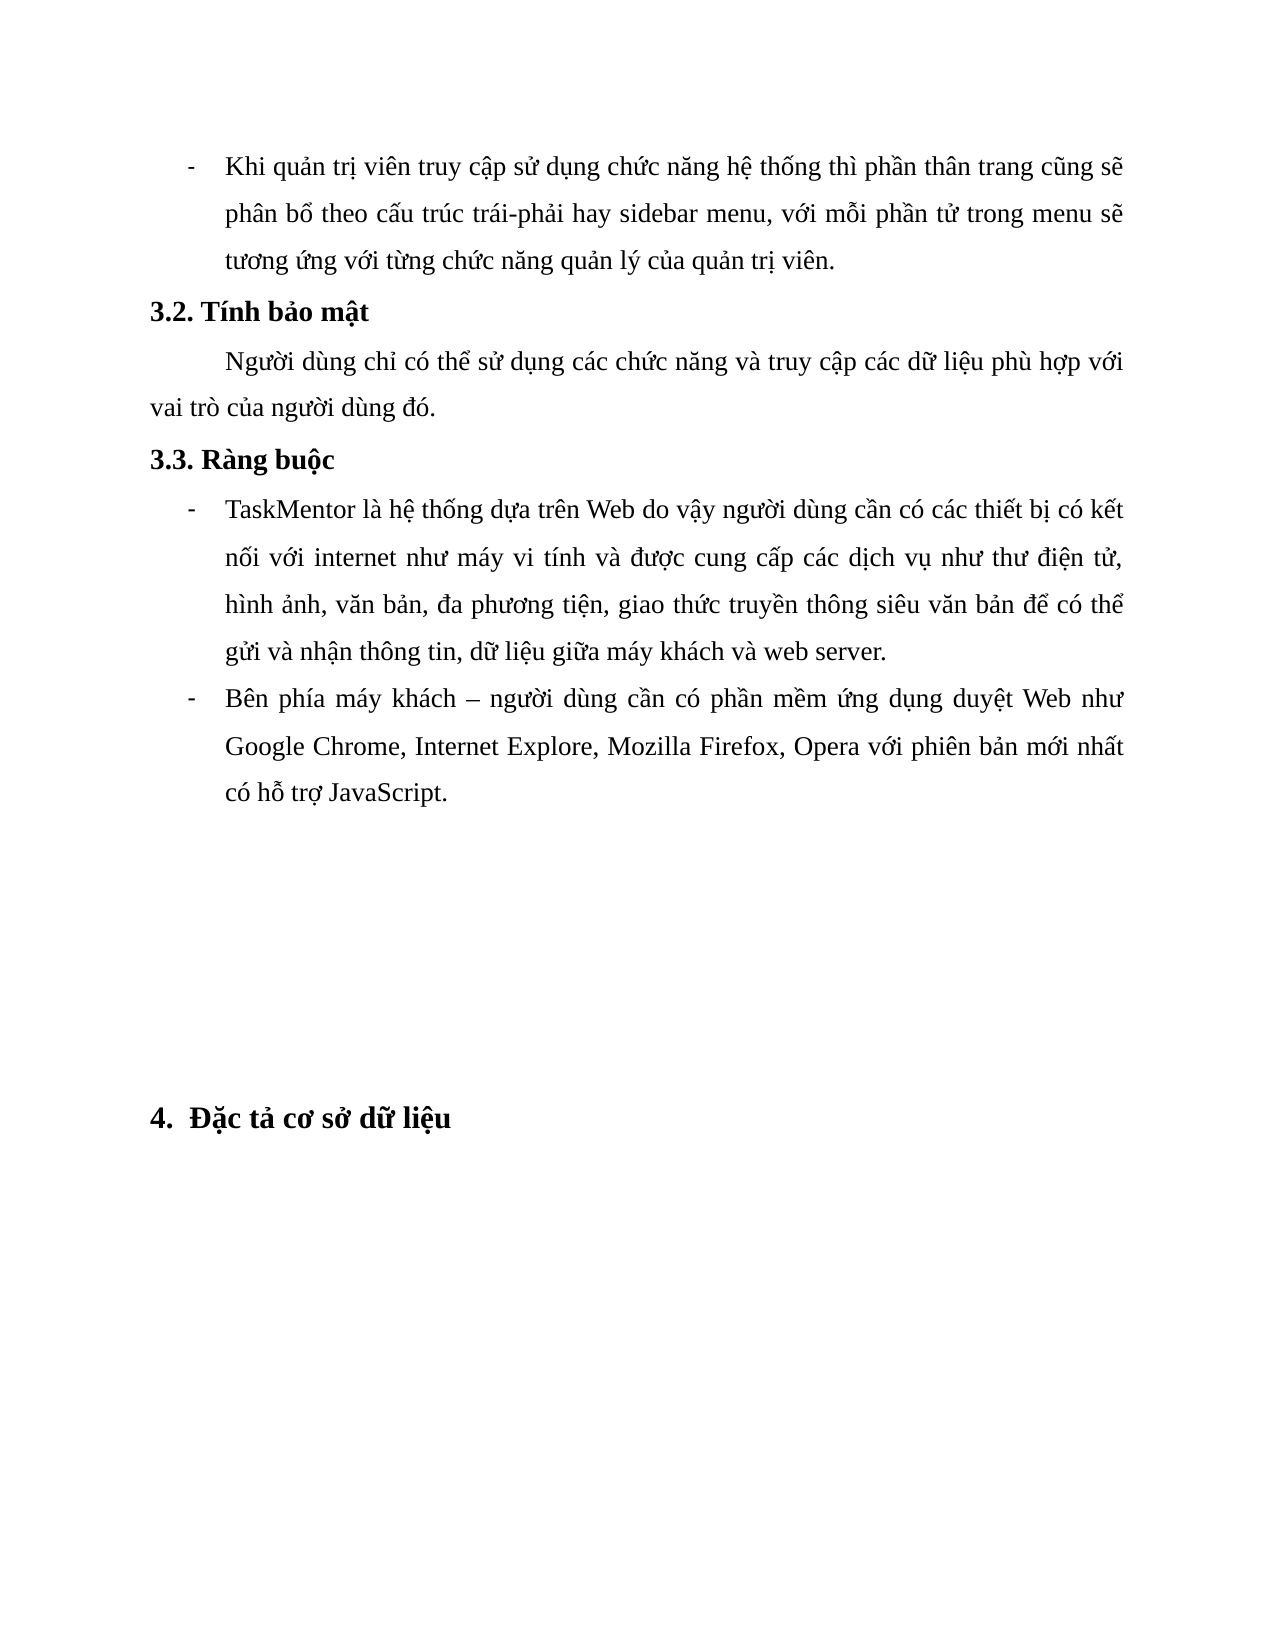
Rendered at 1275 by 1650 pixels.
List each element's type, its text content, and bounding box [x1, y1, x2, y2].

subtitle 3.3. Ràng buộc [150, 442, 1125, 476]
list TaskMentor là hệ thống dựa trên Web do vậy người dùng cần có các thiết bị có kết nối với internet như máy vi tính và được cung cấp các dịch vụ như thư điện tử, hình ảnh, văn bản, đa phương tiện, giao thức truyền thông siêu văn bản để có thể gửi và nhận thông tin, dữ liệu giữa máy khách và web server. [187, 493, 1125, 666]
list Bên phía máy khách – người dùng cần có phần mềm ứng dụng duyệt Web như Google Chrome, Internet Explore, Mozilla Firefox, Opera với phiên bản mới nhất có hỗ trợ JavaScript. [187, 681, 1125, 808]
subtitle 4. Đặc tả cơ sở dữ liệu [150, 1099, 1125, 1135]
text Người dùng chỉ có thể sử dụng các chức năng và truy cập các dữ liệu phù hợp với vai trò của người dùng đó. [150, 345, 1125, 423]
subtitle 3.2. Tính bảo mật [150, 294, 1125, 328]
list Khi quản trị viên truy cập sử dụng chức năng hệ thống thì phần thân trang cũng sẽ phân bổ theo cấu trúc trái-phải hay sidebar menu, với mỗi phần tử trong menu sẽ tương ứng với từng chức năng quản lý của quản trị viên. [187, 150, 1125, 275]
